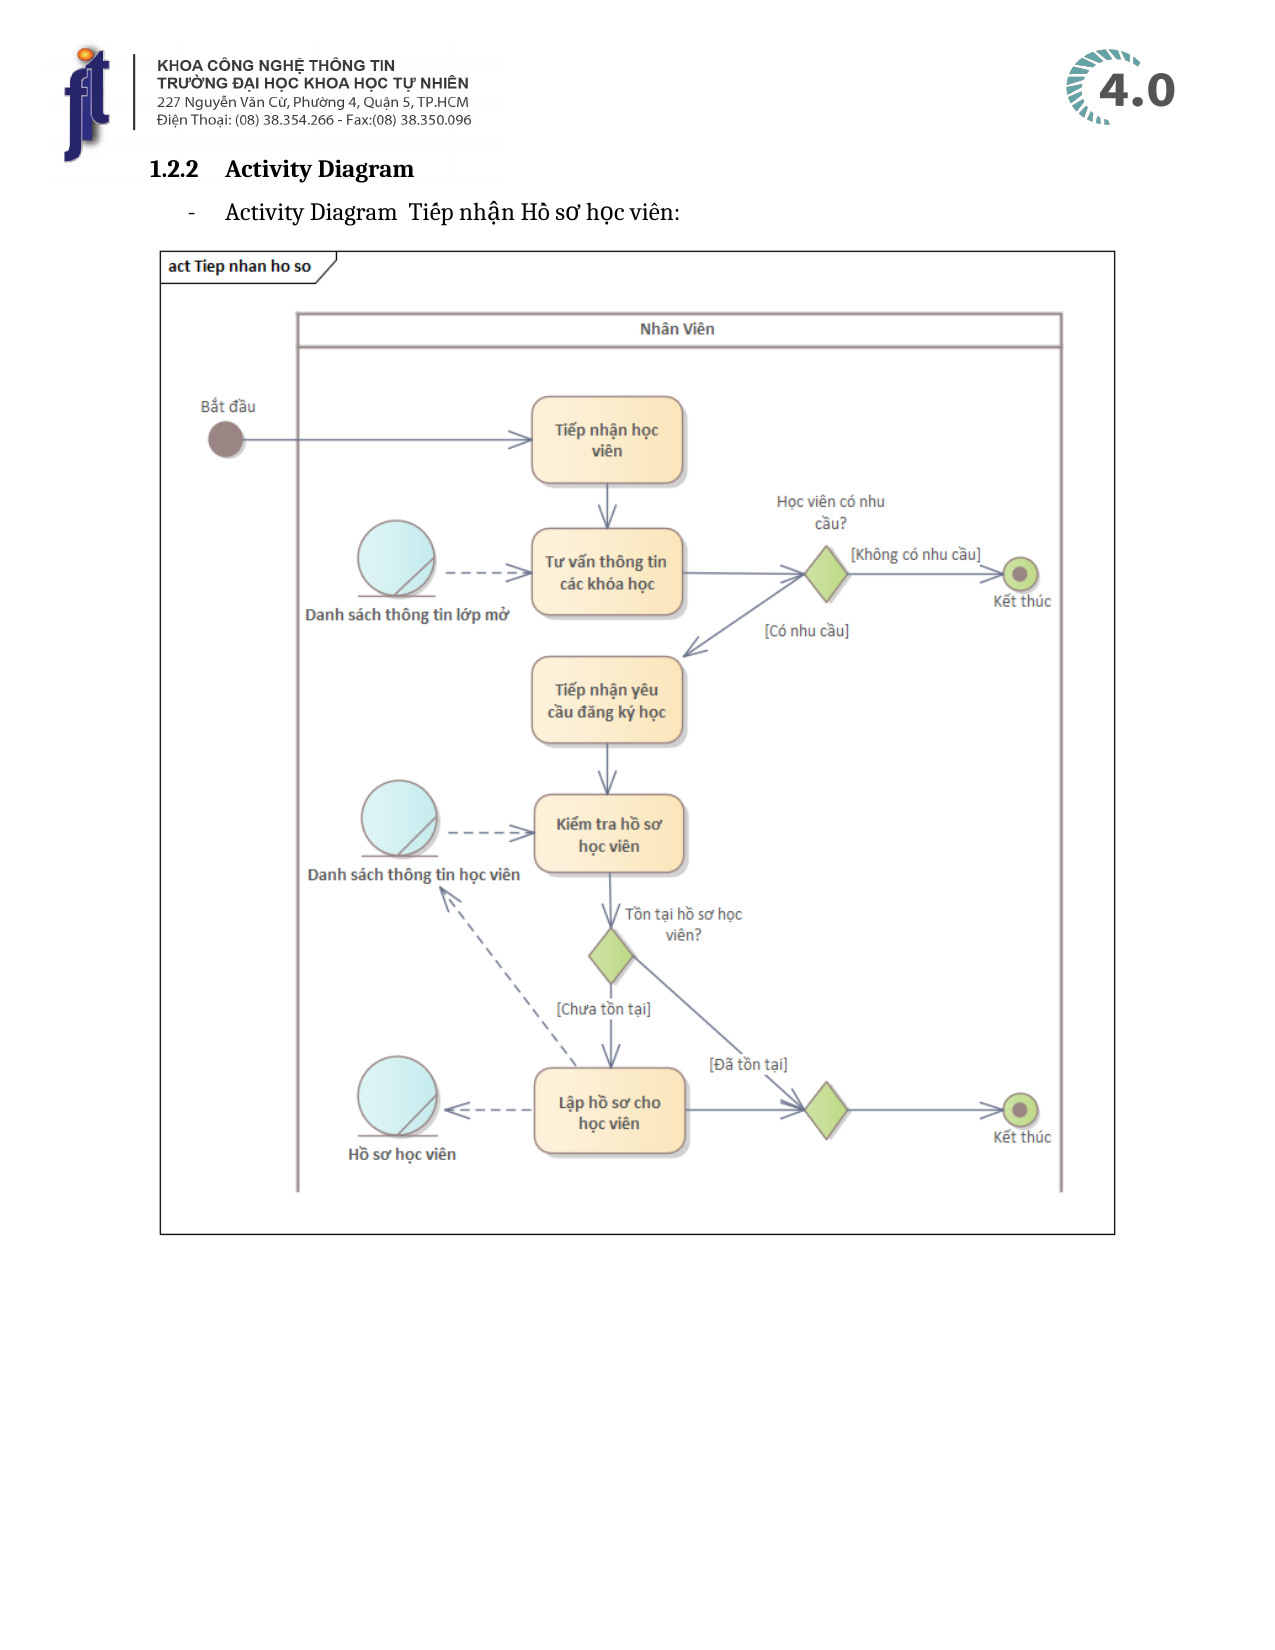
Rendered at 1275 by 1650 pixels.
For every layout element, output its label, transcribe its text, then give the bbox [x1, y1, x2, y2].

picture [1059, 42, 1182, 128]
picture [150, 241, 1124, 1245]
subtitle Activity Diagram [150, 155, 1125, 184]
picture [41, 38, 504, 184]
list Activity Diagram Tiếp nhận Hồ sơ học viên: [187, 198, 1125, 227]
